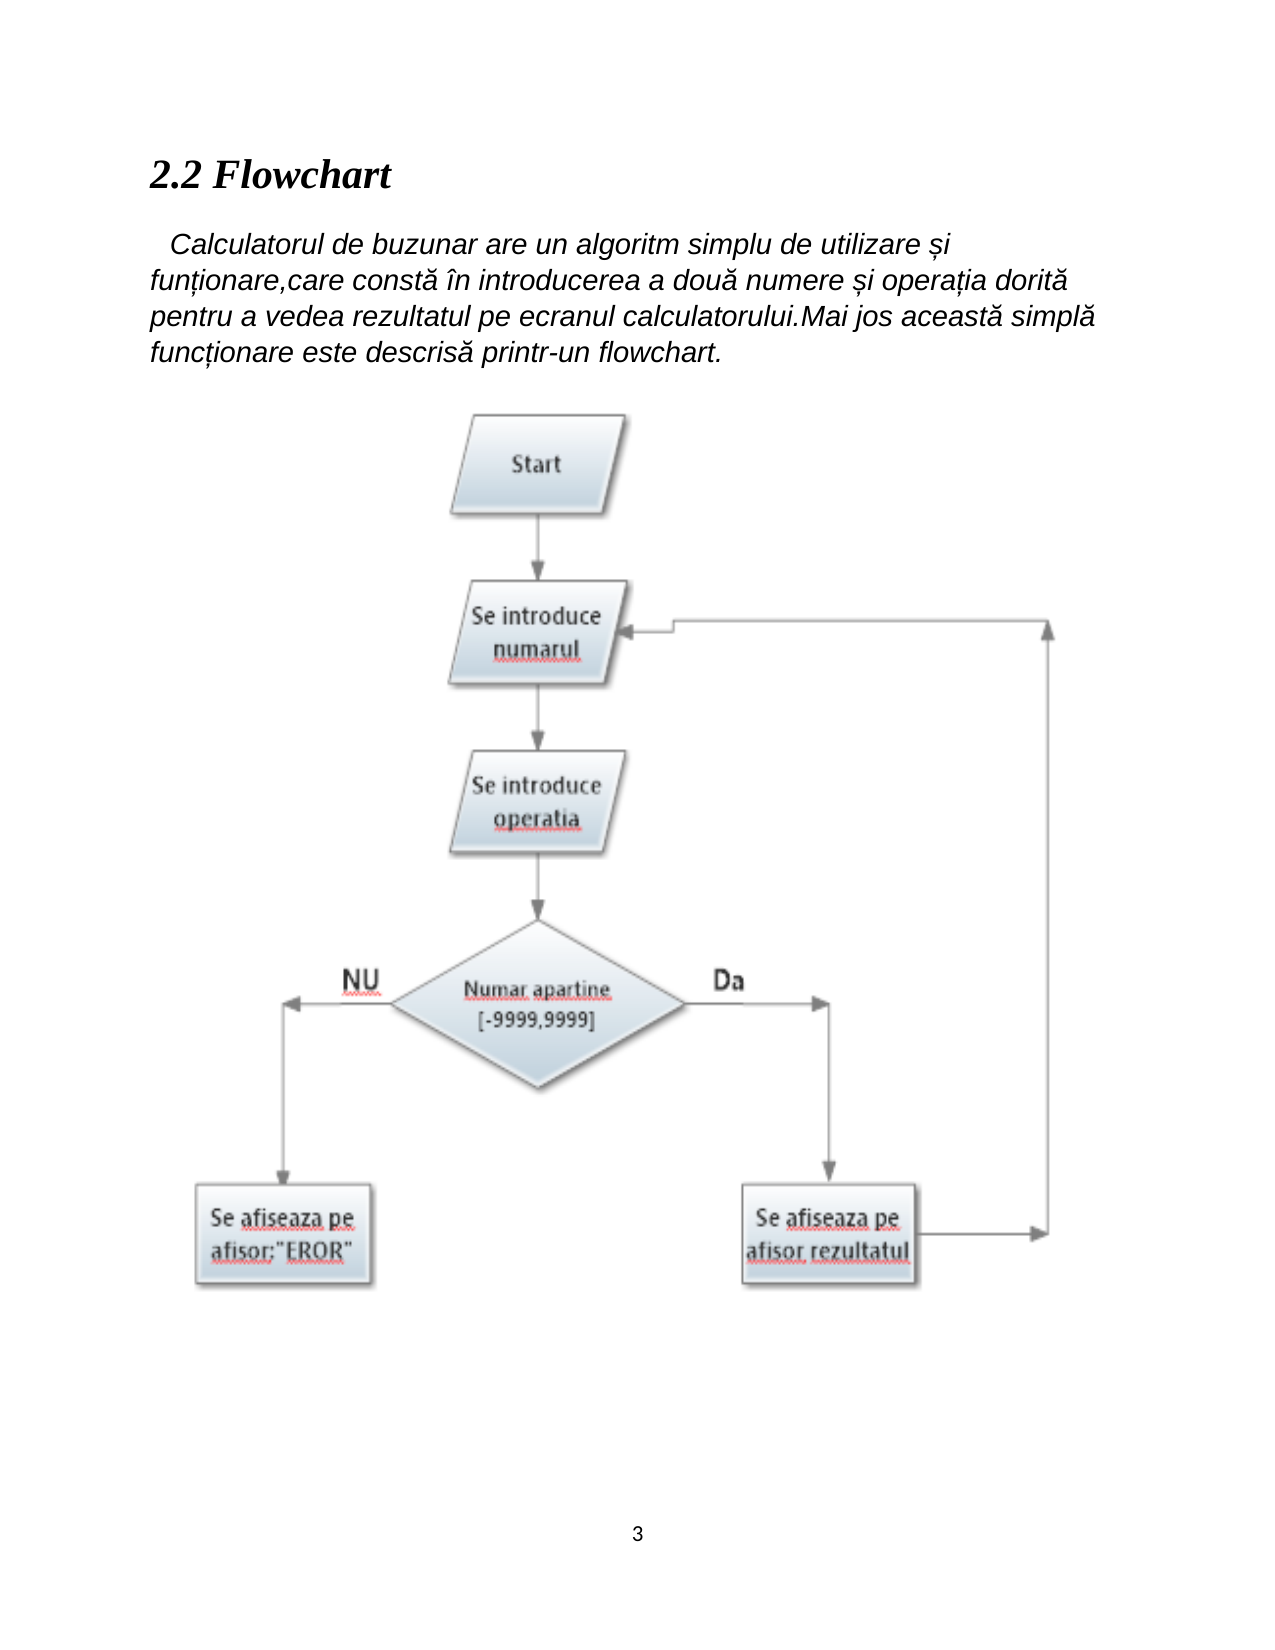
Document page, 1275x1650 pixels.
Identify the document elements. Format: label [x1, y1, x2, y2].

picture [150, 370, 1125, 1303]
